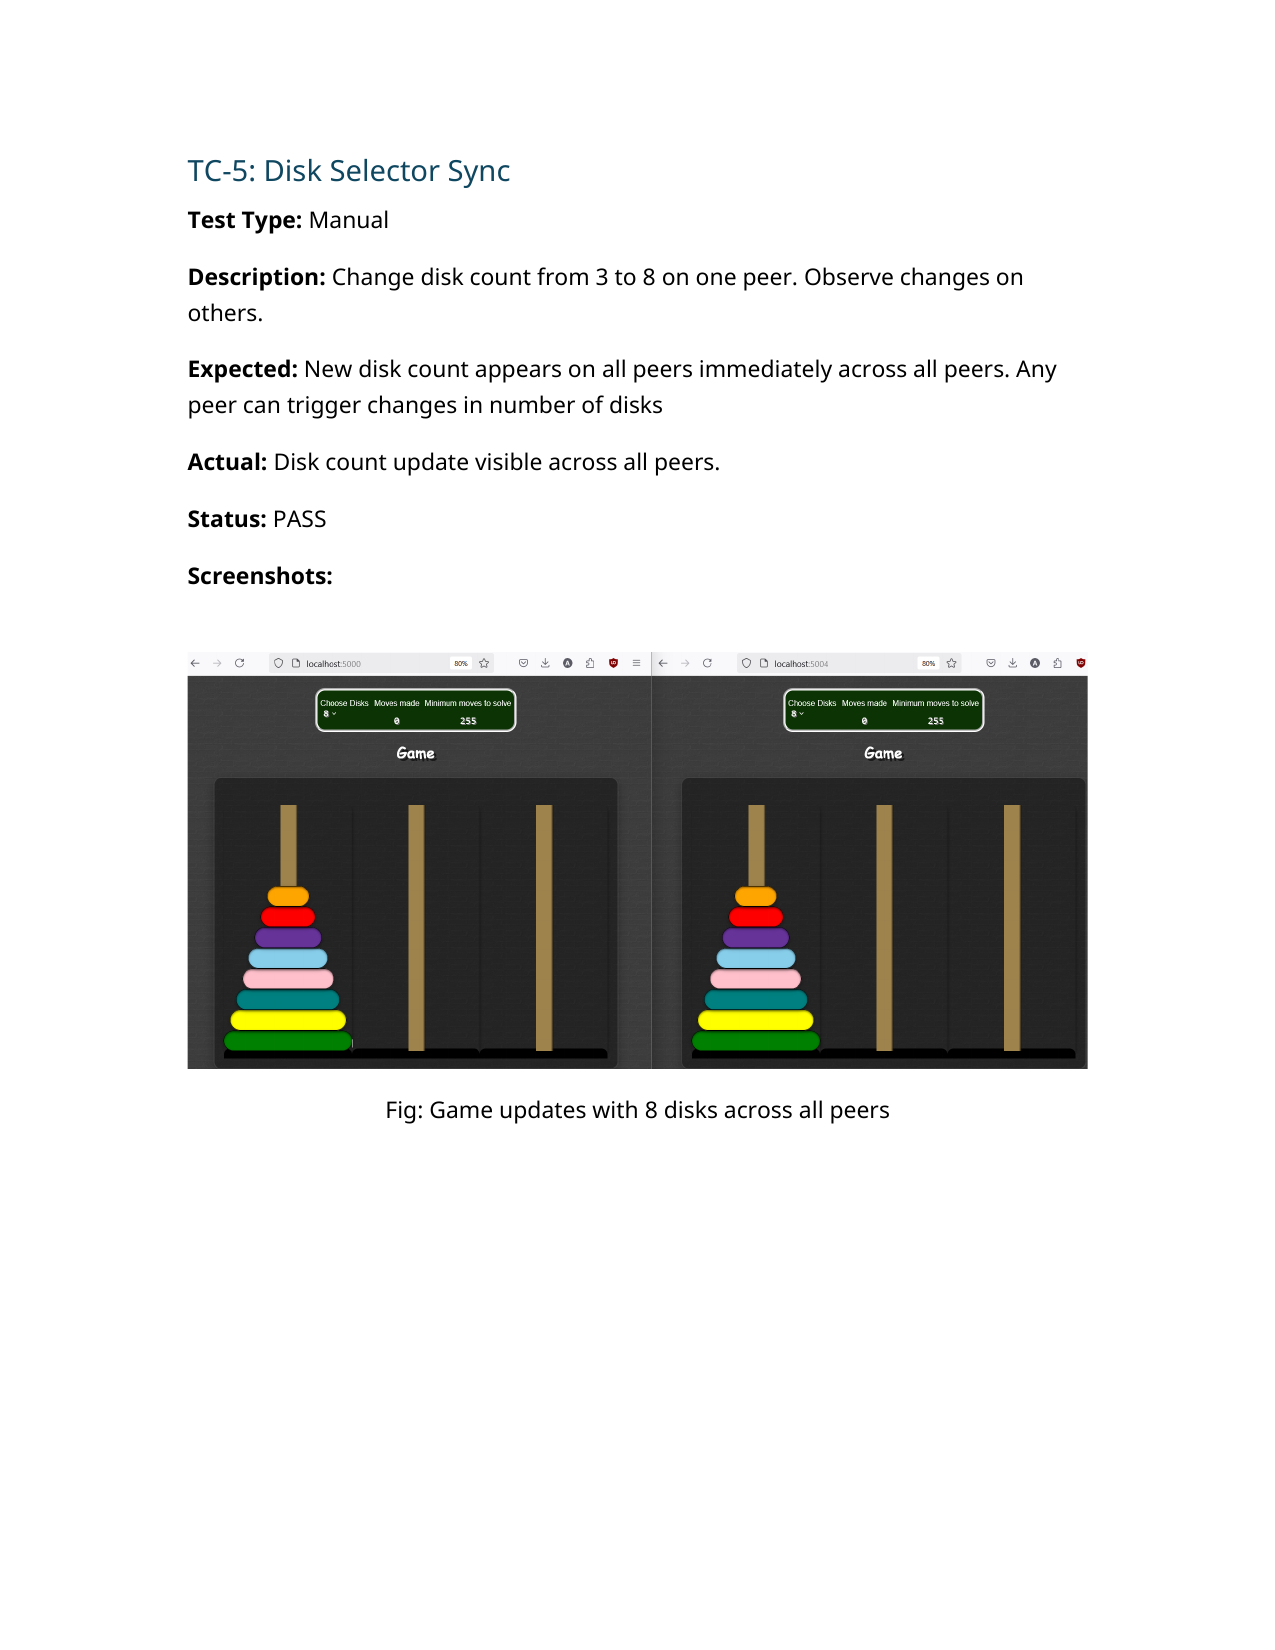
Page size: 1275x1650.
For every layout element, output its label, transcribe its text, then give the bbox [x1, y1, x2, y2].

text Actual: Disk count update visible across all peers. [187, 446, 1087, 477]
subtitle TC-5: Disk Selector Sync [187, 150, 1087, 190]
text Screenshots: [187, 560, 1087, 627]
picture [187, 652, 1088, 1069]
text Description: Change disk count from 3 to 8 on one peer. Observe changes on others. [187, 261, 1087, 328]
text Expected: New disk count appears on all peers immediately across all peers. Any peer can trigger changes in number of disks [187, 353, 1087, 421]
text Test Type: Manual [187, 204, 1087, 235]
text Status: PASS [187, 503, 1087, 534]
text Fig: Game updates with 8 disks across all peers [187, 1094, 1087, 1126]
